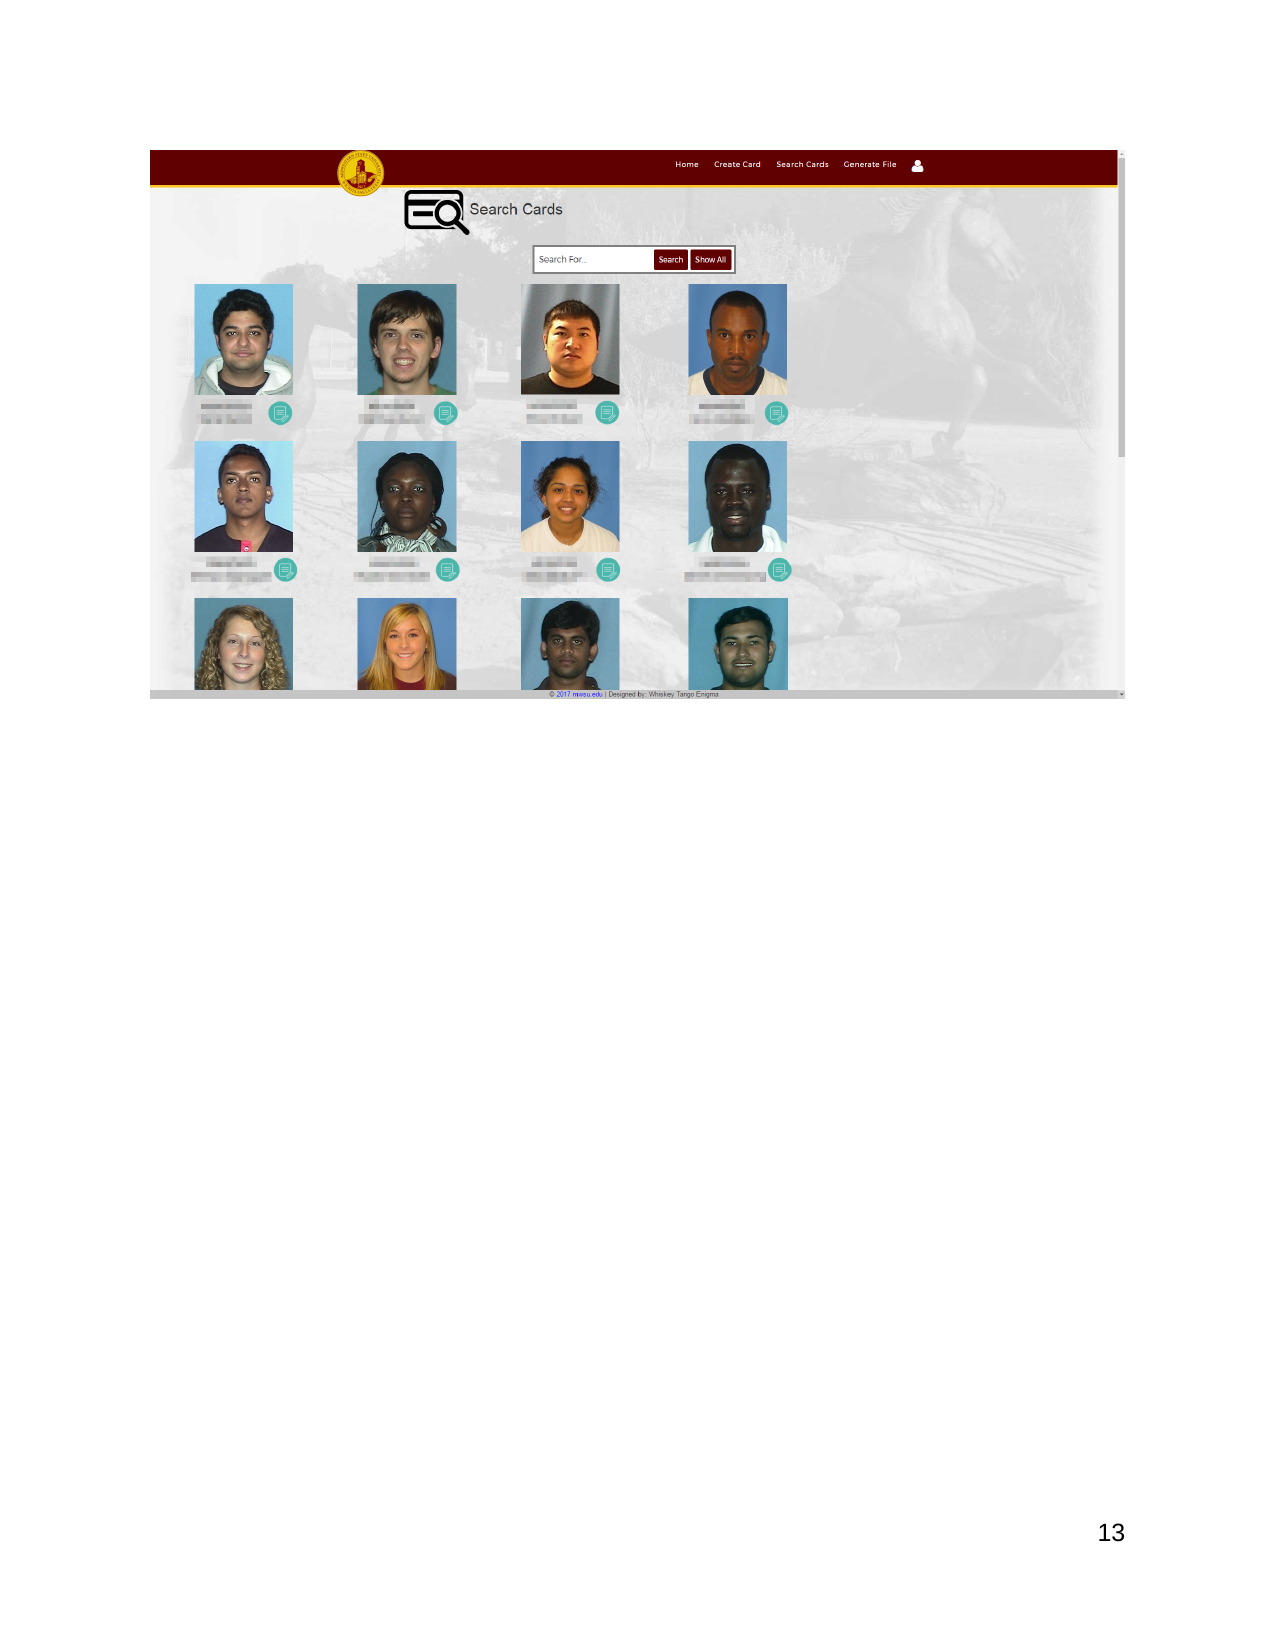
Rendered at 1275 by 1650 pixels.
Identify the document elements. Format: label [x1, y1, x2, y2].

picture [150, 150, 1125, 699]
